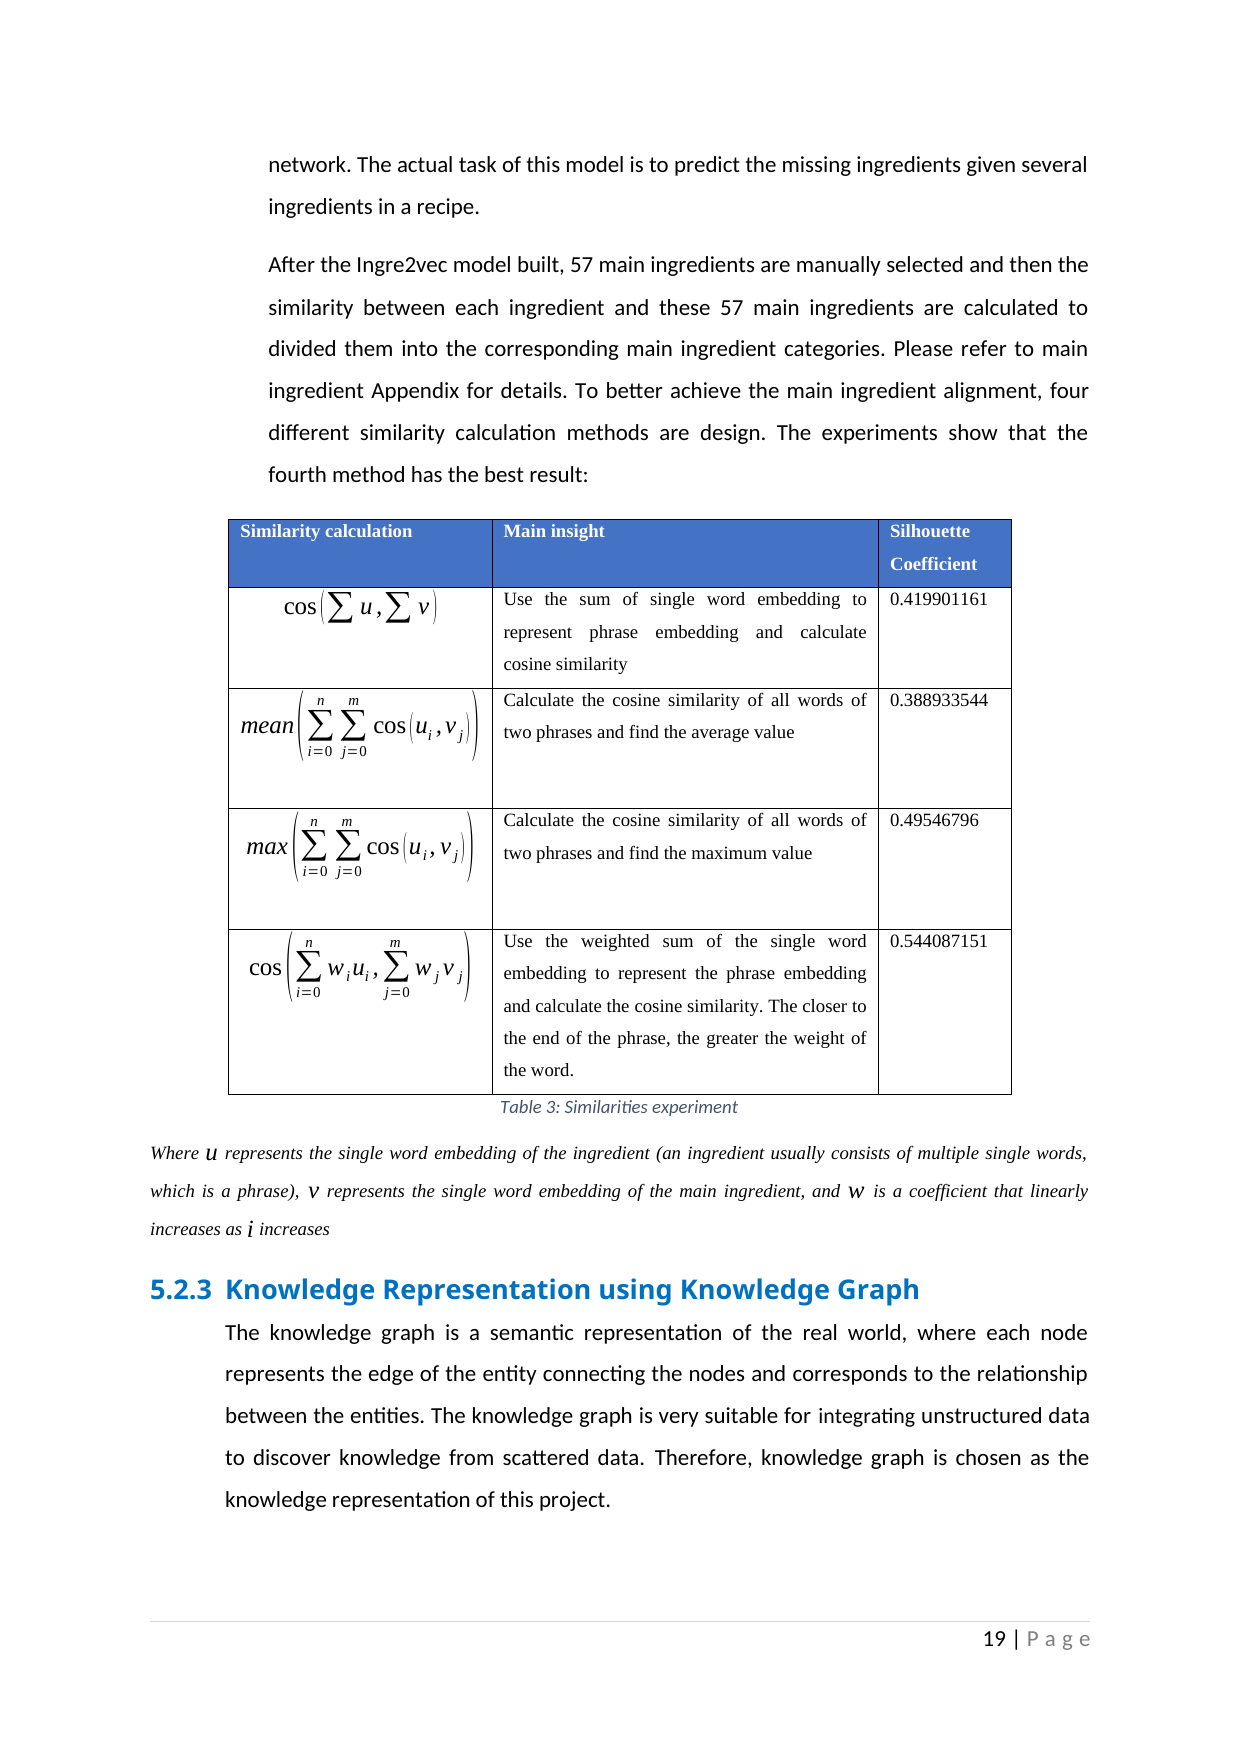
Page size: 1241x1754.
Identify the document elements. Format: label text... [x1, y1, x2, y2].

table_cell [229, 809, 492, 929]
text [268, 150, 1090, 220]
table_cell [229, 588, 492, 687]
table_cell 0.544087151 [879, 930, 1011, 1094]
text After the Ingre2vec model built, 57 main ingredients are manually selected and then the similarity between each ingredient and these 57 main ingredients are calculated to divided them into the corresponding main ingredient categories. Please refer to main ingredient Appendix for details. To better achieve the main ingredient alignment, four different similarity calculation methods are design. The experiments show that the fourth method has the best result: [268, 251, 1090, 488]
table_cell Use the weighted sum of the single word embedding to represent the phrase embedding and calculate the cosine similarity. The closer to the end of the phrase, the greater the weight of the word. [493, 930, 878, 1094]
table_cell 0.388933544 [879, 689, 1011, 808]
table_cell Use the sum of single word embedding to represent phrase embedding and calculate cosine similarity [493, 588, 878, 687]
table_header Main insight [493, 520, 878, 587]
text Table 3: Similarities experiment [150, 1095, 1090, 1118]
table_header Silhouette Coefficient [879, 520, 1011, 587]
text Where represents the single word embedding of the ingredient (an ingredient usually consists of multiple single words, which is a phrase), represents the single word embedding of the main ingredient, and is a coefficient that linearly increases as increases [150, 1139, 1090, 1243]
table_cell Calculate the cosine similarity of all words of two phrases and find the average value [493, 689, 878, 808]
table_cell [229, 930, 492, 1094]
text The knowledge graph is a semantic representation of the real world, where each node represents the edge of the entity connecting the nodes and corresponds to the relationship between the entities. The knowledge graph is very suitable for integrating unstructured data to discover knowledge from scattered data. Therefore, knowledge graph is chosen as the knowledge representation of this project. [225, 1318, 1090, 1513]
table_cell 0.419901161 [879, 588, 1011, 687]
table_header Similarity calculation [229, 520, 492, 587]
table_cell Calculate the cosine similarity of all words of two phrases and find the maximum value [493, 809, 878, 929]
subtitle Knowledge Representation using Knowledge Graph [150, 1270, 1090, 1307]
table_cell 0.49546796 [879, 809, 1011, 929]
table_cell [229, 689, 492, 808]
